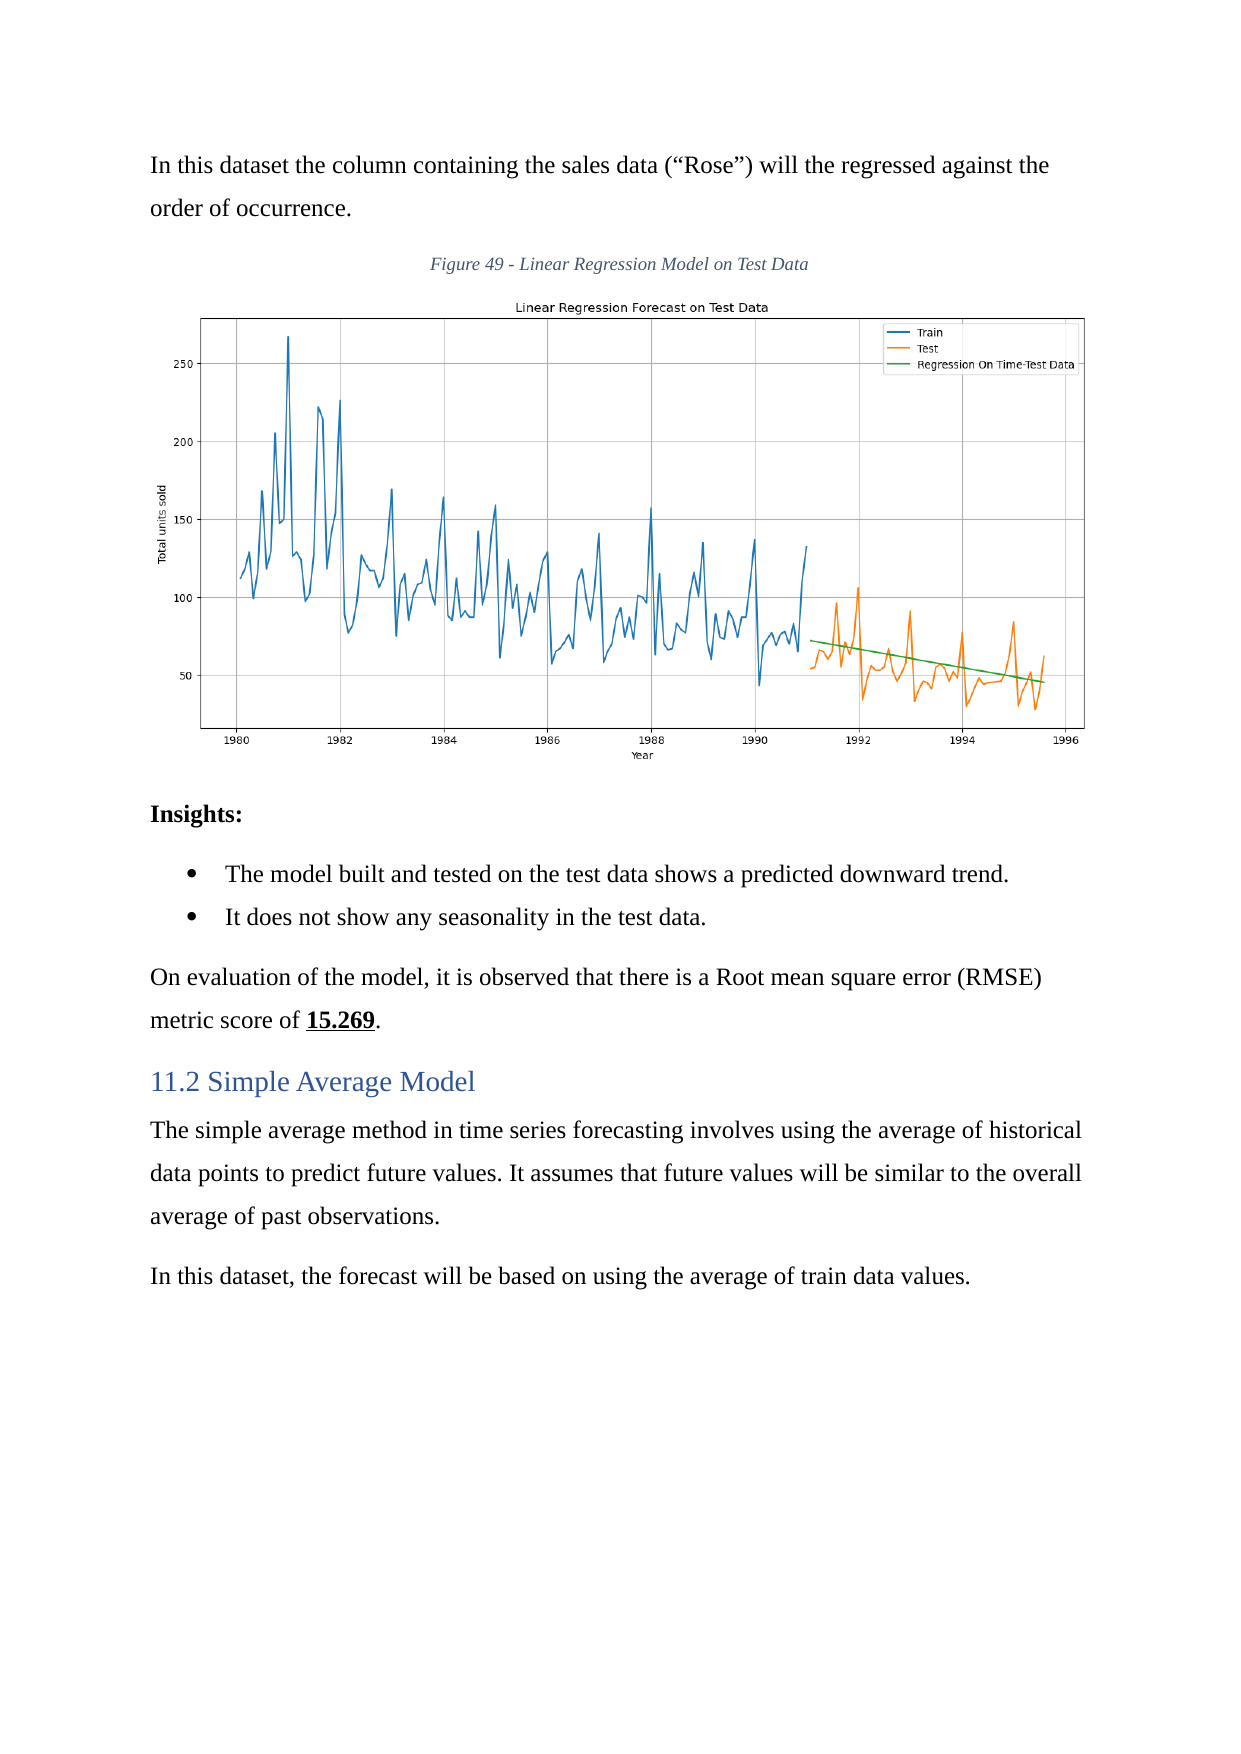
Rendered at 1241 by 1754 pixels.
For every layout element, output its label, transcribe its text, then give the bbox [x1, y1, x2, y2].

text The simple average method in time series forecasting involves using the average of historical data points to predict future values. It assumes that future values will be similar to the overall average of past observations. [150, 1115, 1090, 1230]
text Figure 49 - Linear Regression Model on Test Data [150, 253, 1090, 274]
text In this dataset the column containing the sales data (“Rose”) will the regressed against the order of occurrence. [150, 150, 1090, 222]
text In this dataset, the forecast will be based on using the average of train data values. [150, 1261, 1090, 1289]
list The model built and tested on the test data shows a predicted downward trend. [187, 859, 1090, 887]
picture [150, 295, 1090, 768]
text Insights: [150, 799, 1090, 828]
text On evaluation of the model, it is observed that there is a Root mean square error (RMSE) metric score of 15.269. [150, 962, 1090, 1033]
list It does not show any seasonality in the test data. [187, 902, 1090, 931]
subtitle 11.2 Simple Average Model [150, 1064, 1090, 1098]
